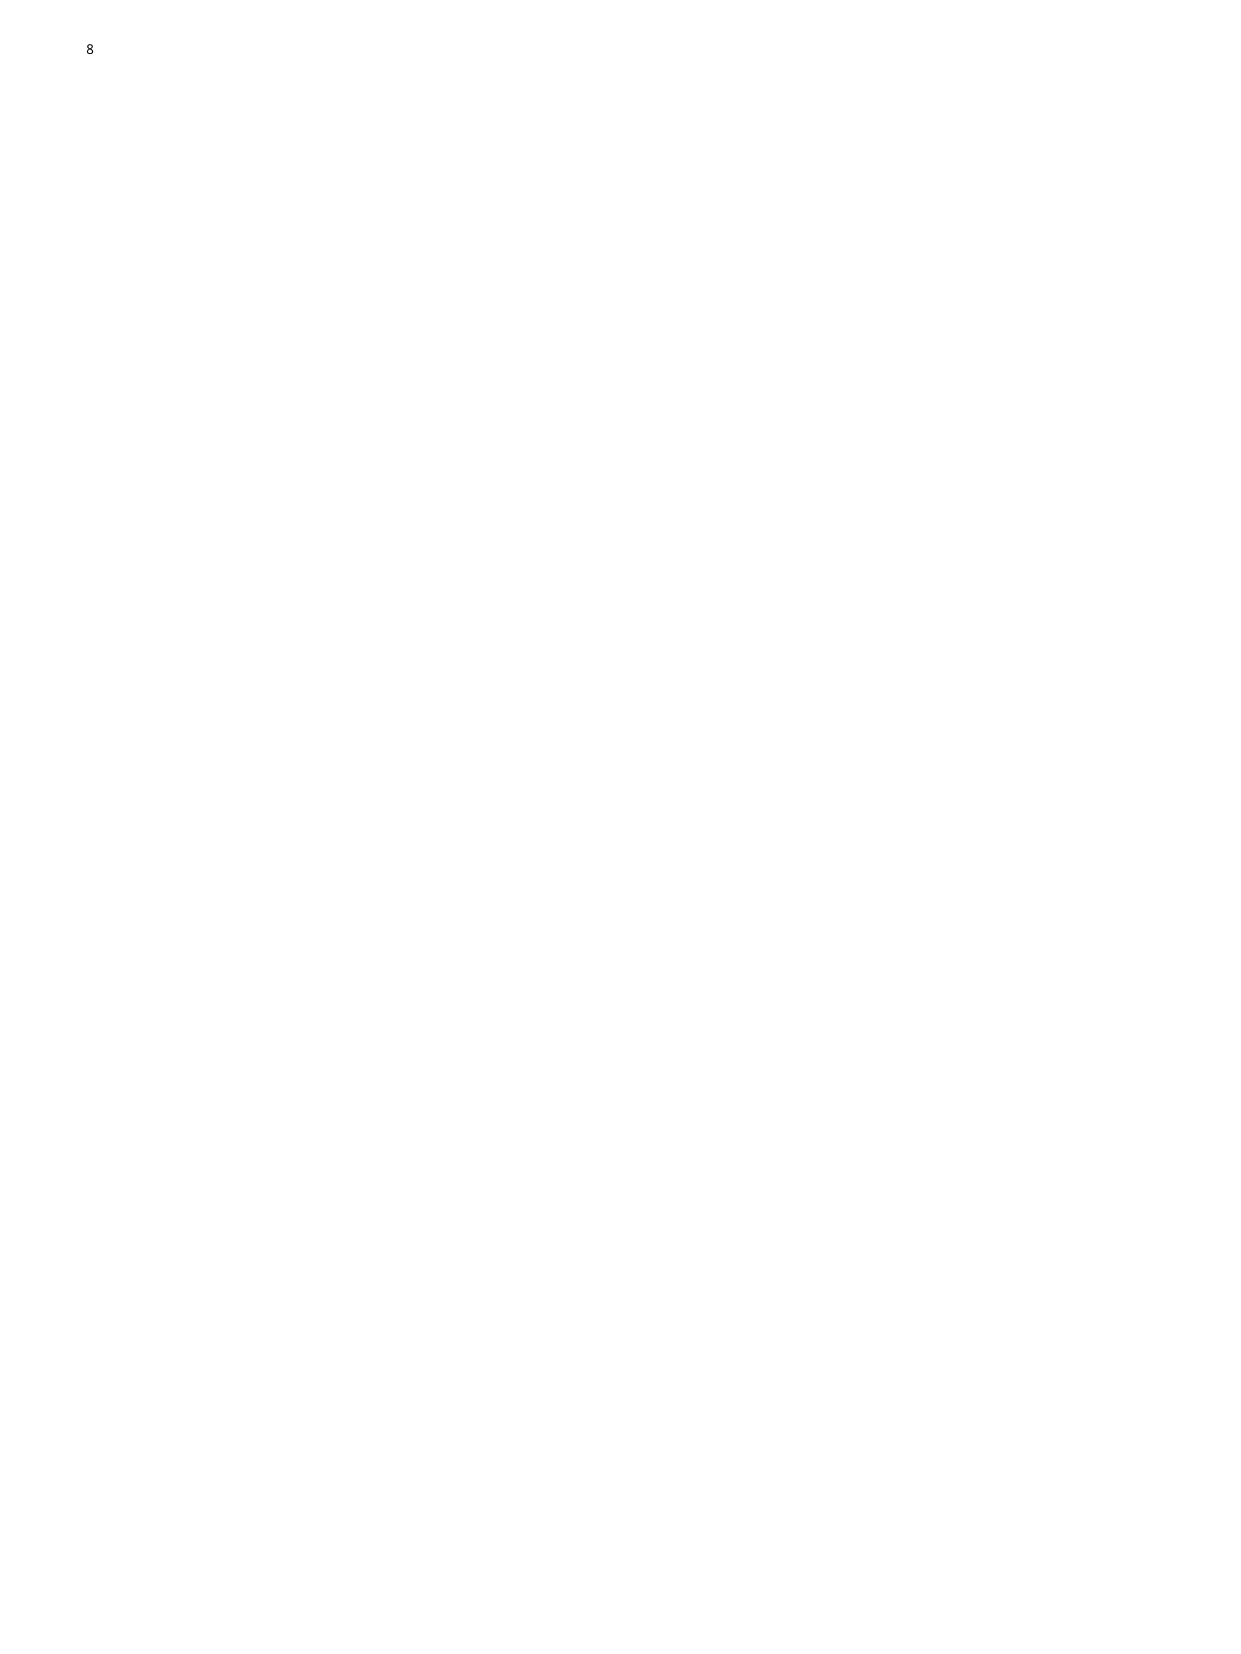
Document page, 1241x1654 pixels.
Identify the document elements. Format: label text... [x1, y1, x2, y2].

text 8 [86, 35, 1165, 59]
